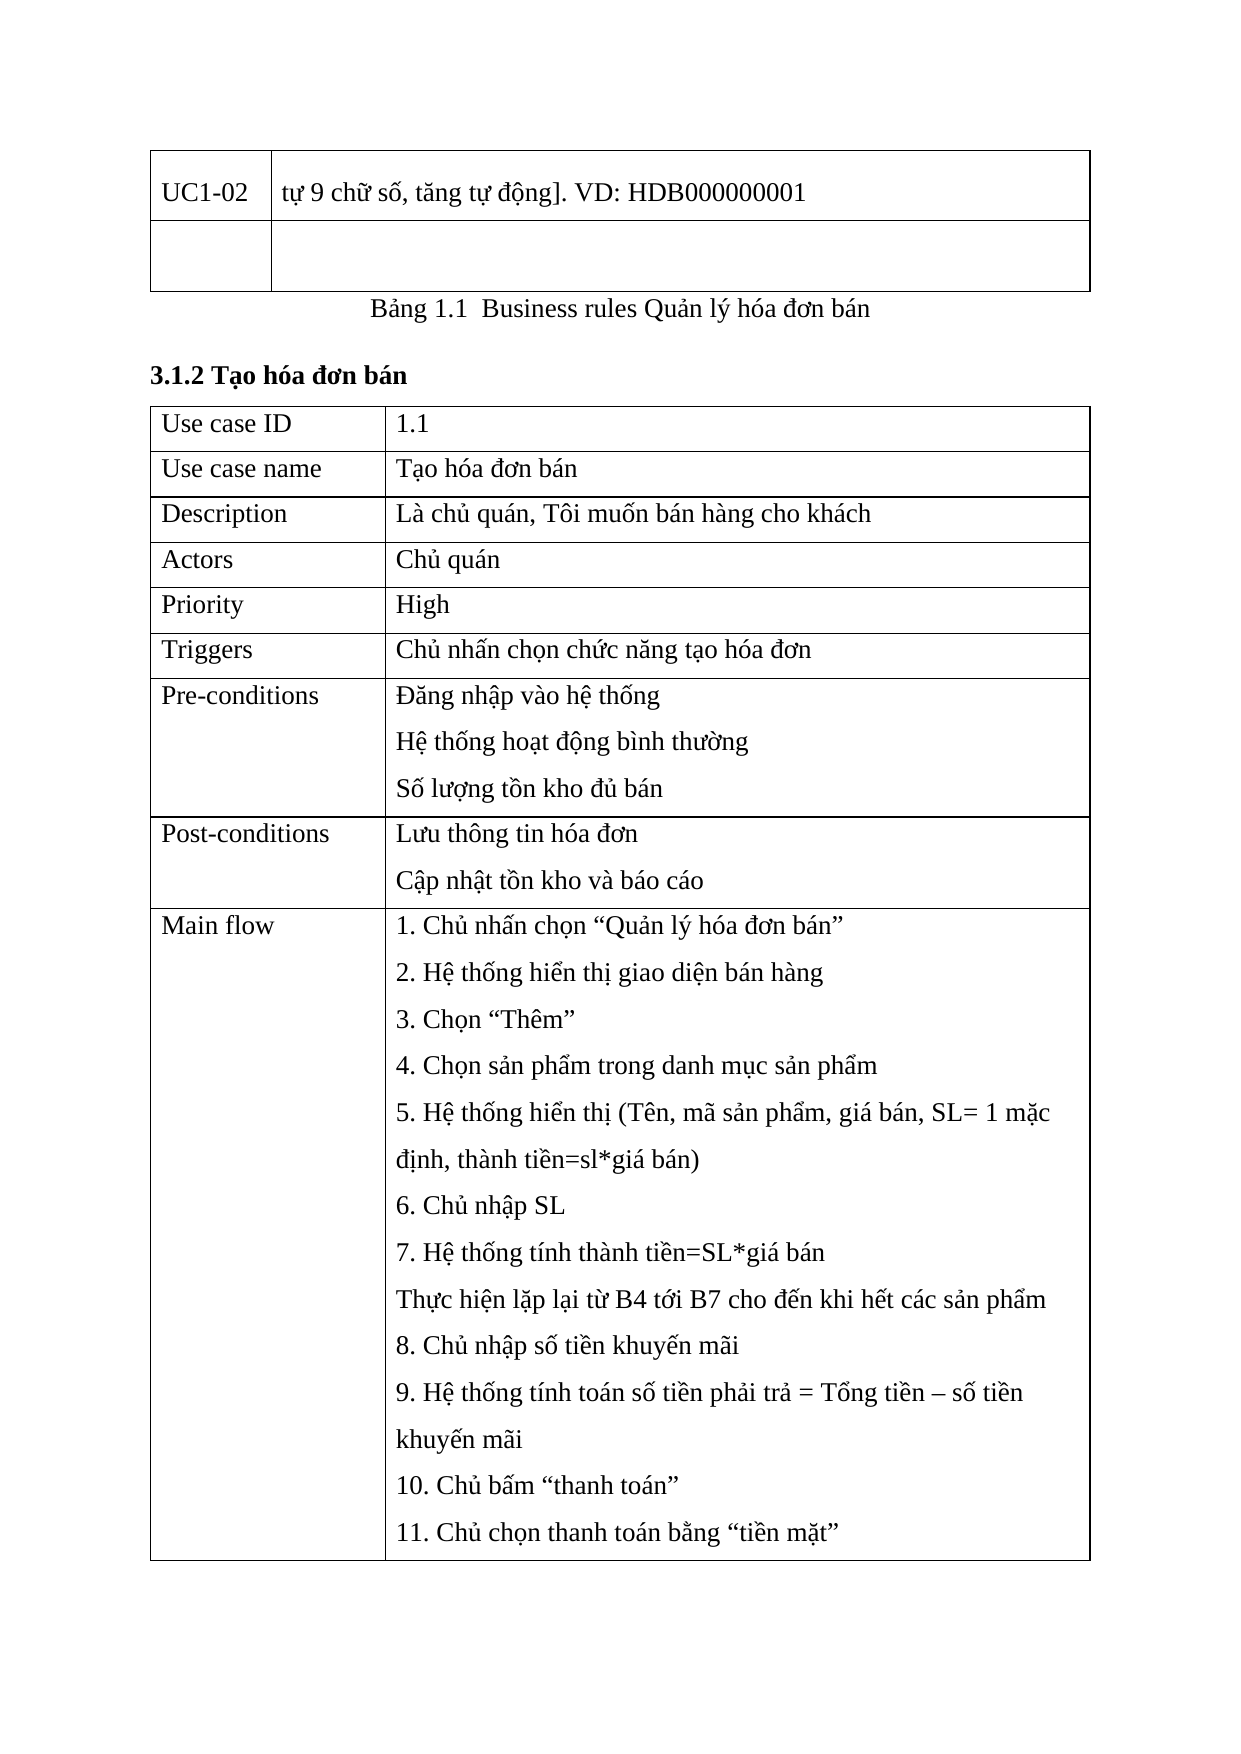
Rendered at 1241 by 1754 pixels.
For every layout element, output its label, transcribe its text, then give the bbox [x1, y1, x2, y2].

table_cell Lưu thông tin hóa đơn Cập nhật tồn kho và báo cáo [386, 818, 1089, 908]
table_cell Đăng nhập vào hệ thống Hệ thống hoạt động bình thường Số lượng tồn kho đủ bán [386, 679, 1089, 816]
table_cell Tạo hóa đơn bán [386, 452, 1089, 496]
table_cell [272, 221, 1089, 291]
table_cell High [386, 588, 1089, 632]
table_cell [272, 151, 1089, 220]
table_cell Description [151, 498, 385, 542]
table_cell BR-UC1-02 [151, 151, 271, 220]
table_header Use case ID [151, 407, 385, 451]
table_cell Chủ quán [386, 543, 1089, 587]
table_cell Pre-conditions [151, 679, 385, 816]
text Bảng 1.1 Business rules Quản lý hóa đơn bán [150, 292, 1090, 323]
table_cell Use case name [151, 452, 385, 496]
table_cell Priority [151, 588, 385, 632]
table_cell Actors [151, 543, 385, 587]
table_cell Chủ nhấn chọn chức năng tạo hóa đơn [386, 634, 1089, 678]
table_cell Post-conditions [151, 818, 385, 908]
table_cell Triggers [151, 634, 385, 678]
table_cell Main flow [151, 909, 385, 1560]
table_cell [386, 909, 1089, 1560]
text 3.1.2 Tạo hóa đơn bán [150, 359, 1090, 390]
table_cell Là chủ quán, Tôi muốn bán hàng cho khách [386, 498, 1089, 542]
table_cell [151, 221, 271, 291]
table_header 1.1 [386, 407, 1089, 451]
